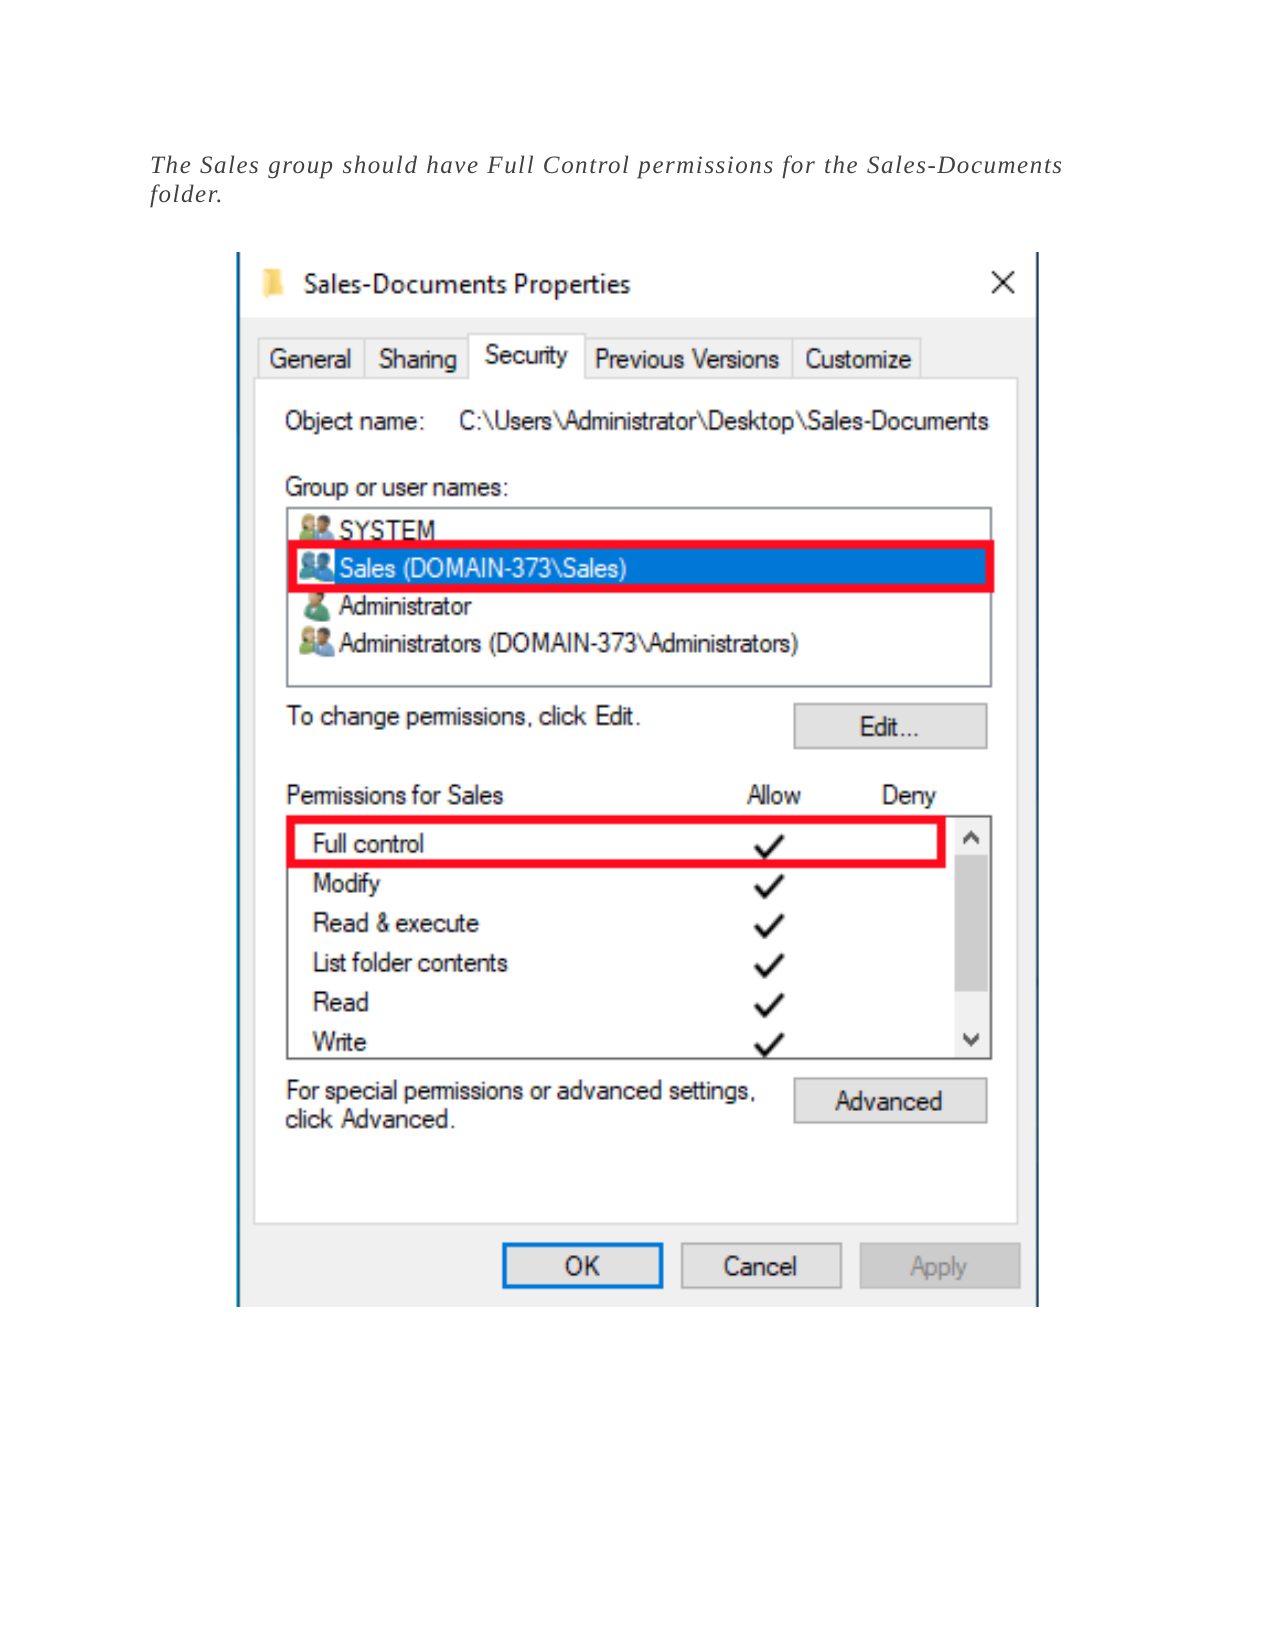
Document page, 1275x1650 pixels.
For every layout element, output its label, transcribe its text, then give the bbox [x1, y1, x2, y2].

subtitle The Sales group should have Full Control permissions for the Sales-Documents folder. [150, 150, 1125, 207]
picture [236, 252, 1039, 1307]
